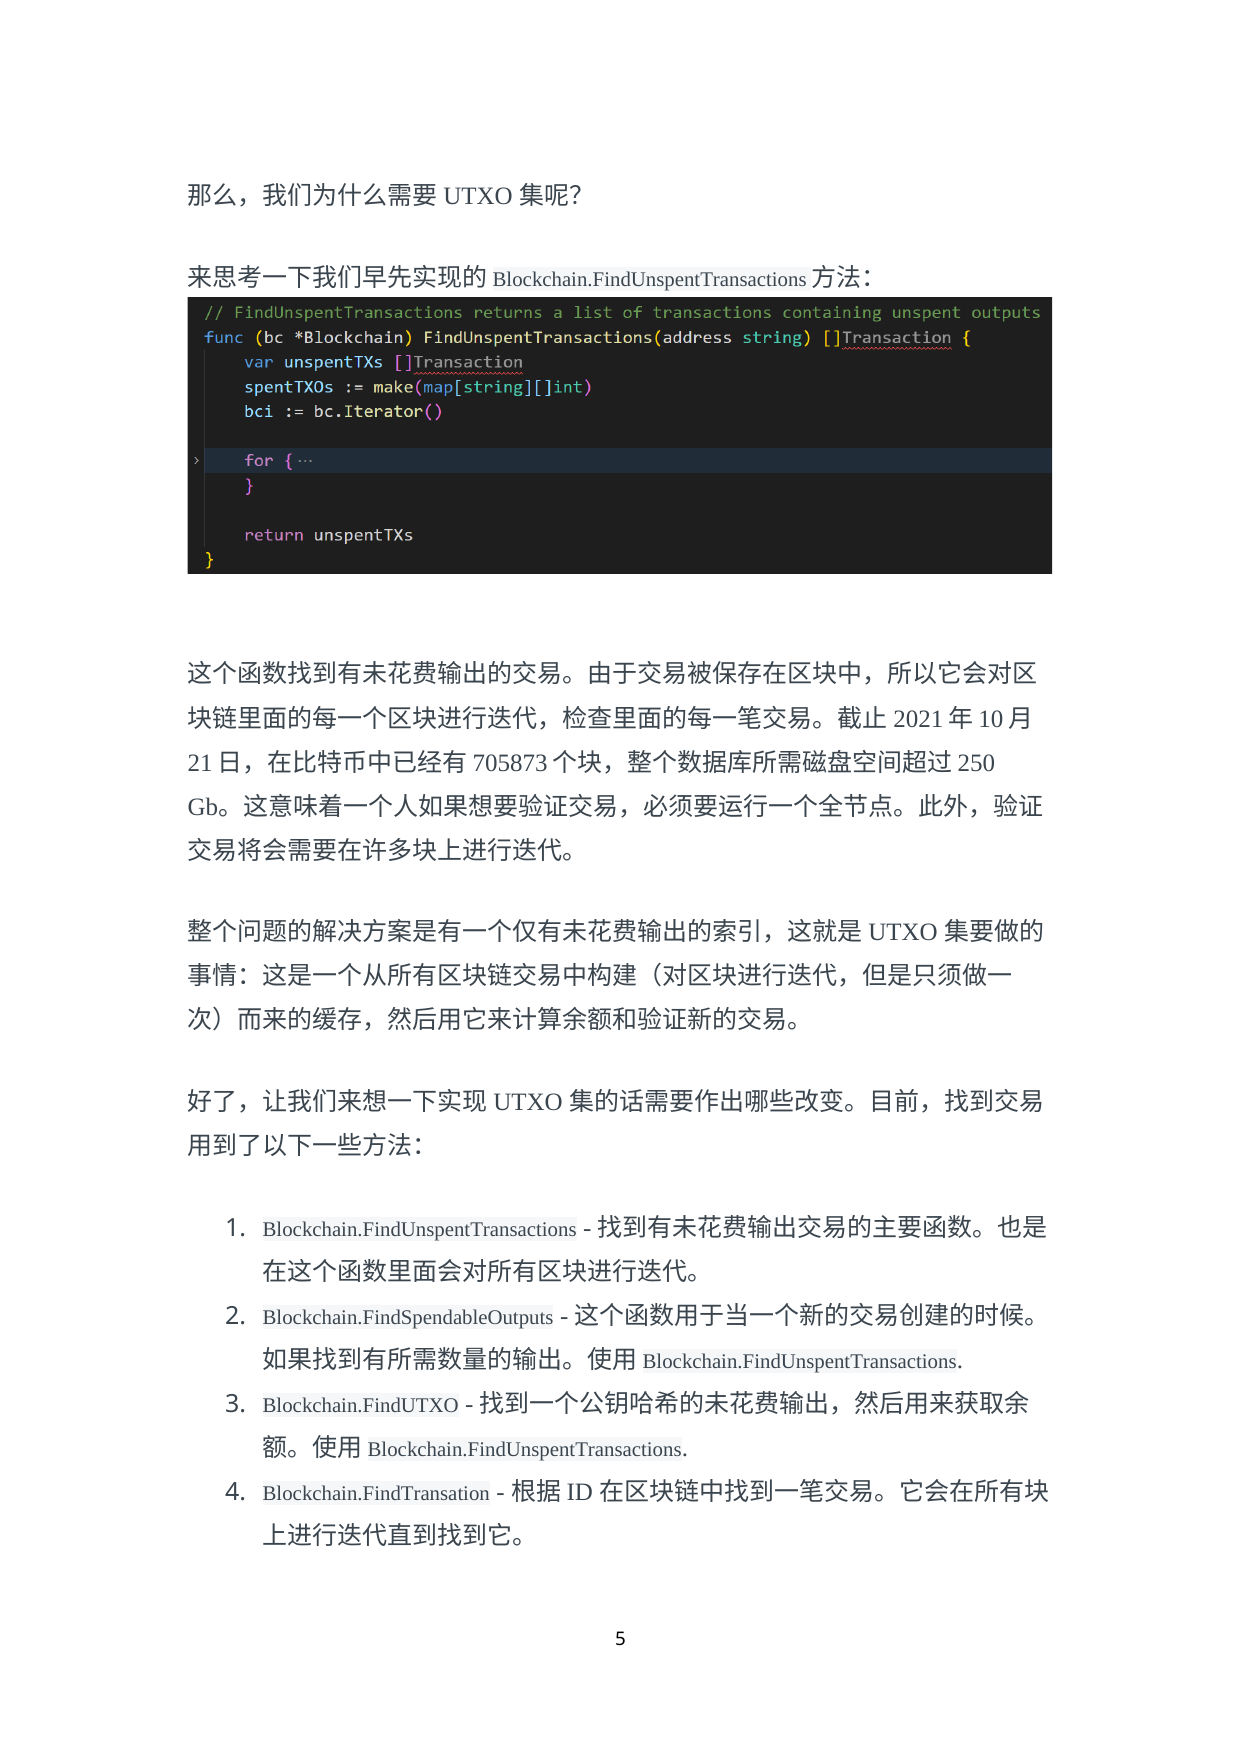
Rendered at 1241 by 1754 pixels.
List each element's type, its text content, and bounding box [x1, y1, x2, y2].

text 好了，让我们来想一下实现 UTXO 集的话需要作出哪些改变。目前，找到交易用到了以下一些方法： [187, 1078, 1053, 1166]
text 那么，我们为什么需要 UTXO 集呢？ [187, 172, 1053, 216]
list Blockchain.FindUnspentTransactions - 找到有未花费输出交易的主要函数。也是在这个函数里面会对所有区块进行迭代。 [225, 1203, 1053, 1291]
text 来思考一下我们早先实现的Blockchain.FindUnspentTransactions方法： [187, 253, 1053, 297]
text 整个问题的解决方案是有一个仅有未花费输出的索引，这就是 UTXO 集要做的事情：这是一个从所有区块链交易中构建（对区块进行迭代，但是只须做一次）而来的缓存，然后用它来计算余额和验证新的交易。 [187, 908, 1053, 1040]
list Blockchain.FindTransation - 根据 ID 在区块链中找到一笔交易。它会在所有块上进行迭代直到找到它。 [225, 1468, 1053, 1556]
list Blockchain.FindUTXO - 找到一个公钥哈希的未花费输出，然后用来获取余额。使用Blockchain.FindUnspentTransactions. [225, 1379, 1053, 1468]
text 这个函数找到有未花费输出的交易。由于交易被保存在区块中，所以它会对区块链里面的每一个区块进行迭代，检查里面的每一笔交易。截止 2021年10月21日，在比特币中已经有705873个块，整个数据库所需磁盘空间超过250 Gb。这意味着一个人如果想要验证交易，必须要运行一个全节点。此外，验证交易将会需要在许多块上进行迭代。 [187, 650, 1053, 870]
picture [187, 297, 1053, 574]
list Blockchain.FindSpendableOutputs - 这个函数用于当一个新的交易创建的时候。如果找到有所需数量的输出。使用Blockchain.FindUnspentTransactions. [225, 1291, 1053, 1379]
